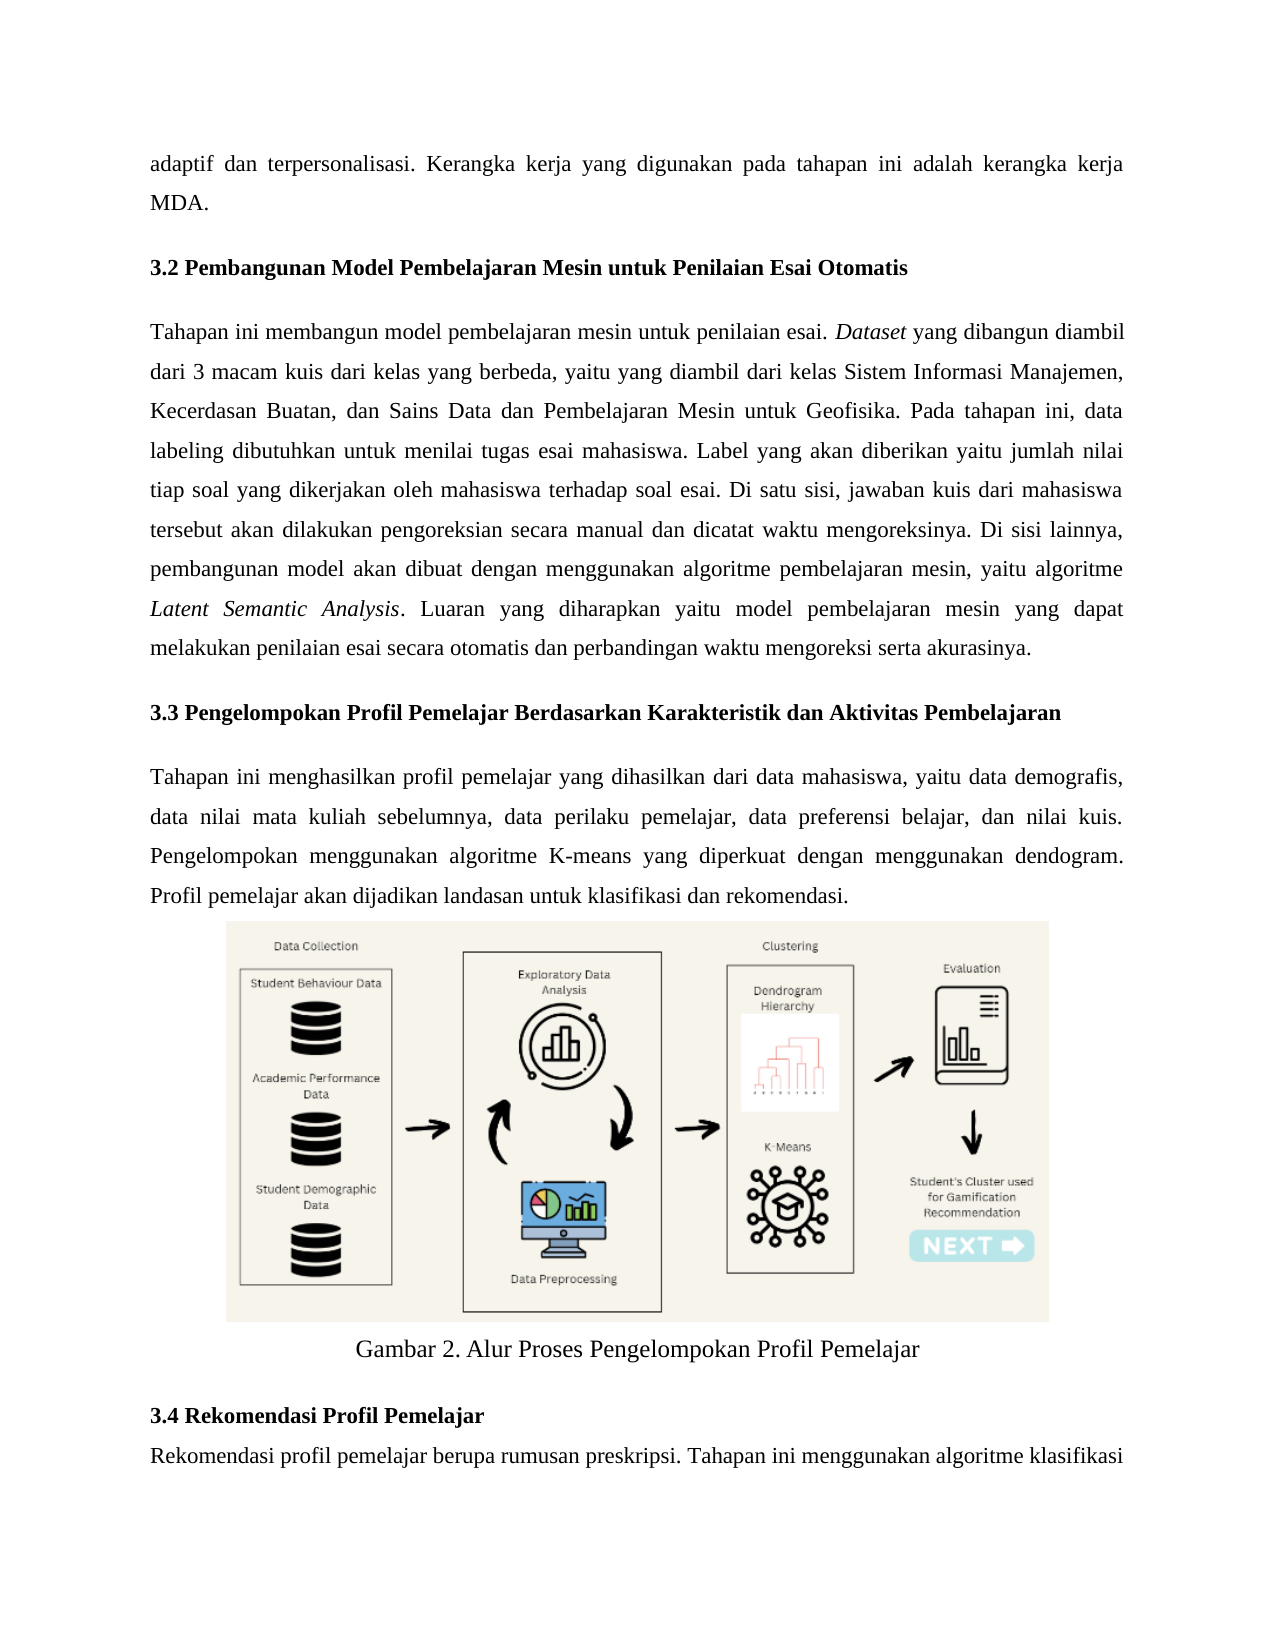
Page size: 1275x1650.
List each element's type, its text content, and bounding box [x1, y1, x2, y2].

subtitle 3.2 Pembangunan Model Pembelajaran Mesin untuk Penilaian Esai Otomatis [150, 254, 1108, 280]
subtitle 3.3 Pengelompokan Profil Pemelajar Berdasarkan Karakteristik dan Aktivitas Pembelajaran [150, 699, 1108, 725]
text Gambar 2. Alur Proses Pengelompokan Profil Pemelajar [150, 1334, 1125, 1363]
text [150, 150, 1125, 216]
text Tahapan ini menghasilkan profil pemelajar yang dihasilkan dari data mahasiswa, yaitu data demografis, data nilai mata kuliah sebelumnya, data perilaku pemelajar, data preferensi belajar, dan nilai kuis. Pengelompokan menggunakan algoritme K-means yang diperkuat dengan menggunakan dendogram. Profil pemelajar akan dijadikan landasan untuk klasifikasi dan rekomendasi. [150, 763, 1125, 908]
text Tahapan ini membangun model pembelajaran mesin untuk penilaian esai. Dataset yang dibangun diambil dari 3 macam kuis dari kelas yang berbeda, yaitu yang diambil dari kelas Sistem Informasi Manajemen, Kecerdasan Buatan, dan Sains Data dan Pembelajaran Mesin untuk Geofisika. Pada tahapan ini, data labeling dibutuhkan untuk menilai tugas esai mahasiswa. Label yang akan diberikan yaitu jumlah nilai tiap soal yang dikerjakan oleh mahasiswa terhadap soal esai. Di satu sisi, jawaban kuis dari mahasiswa tersebut akan dilakukan pengoreksian secara manual dan dicatat waktu mengoreksinya. Di sisi lainnya, pembangunan model akan dibuat dengan menggunakan algoritme pembelajaran mesin, yaitu algoritme Latent Semantic Analysis. Luaran yang diharapkan yaitu model pembelajaran mesin yang dapat melakukan penilaian esai secara otomatis dan perbandingan waktu mengoreksi serta akurasinya. [150, 318, 1125, 661]
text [150, 1442, 1125, 1468]
picture [226, 921, 1049, 1322]
subtitle 3.4 Rekomendasi Profil Pemelajar [150, 1402, 1108, 1429]
